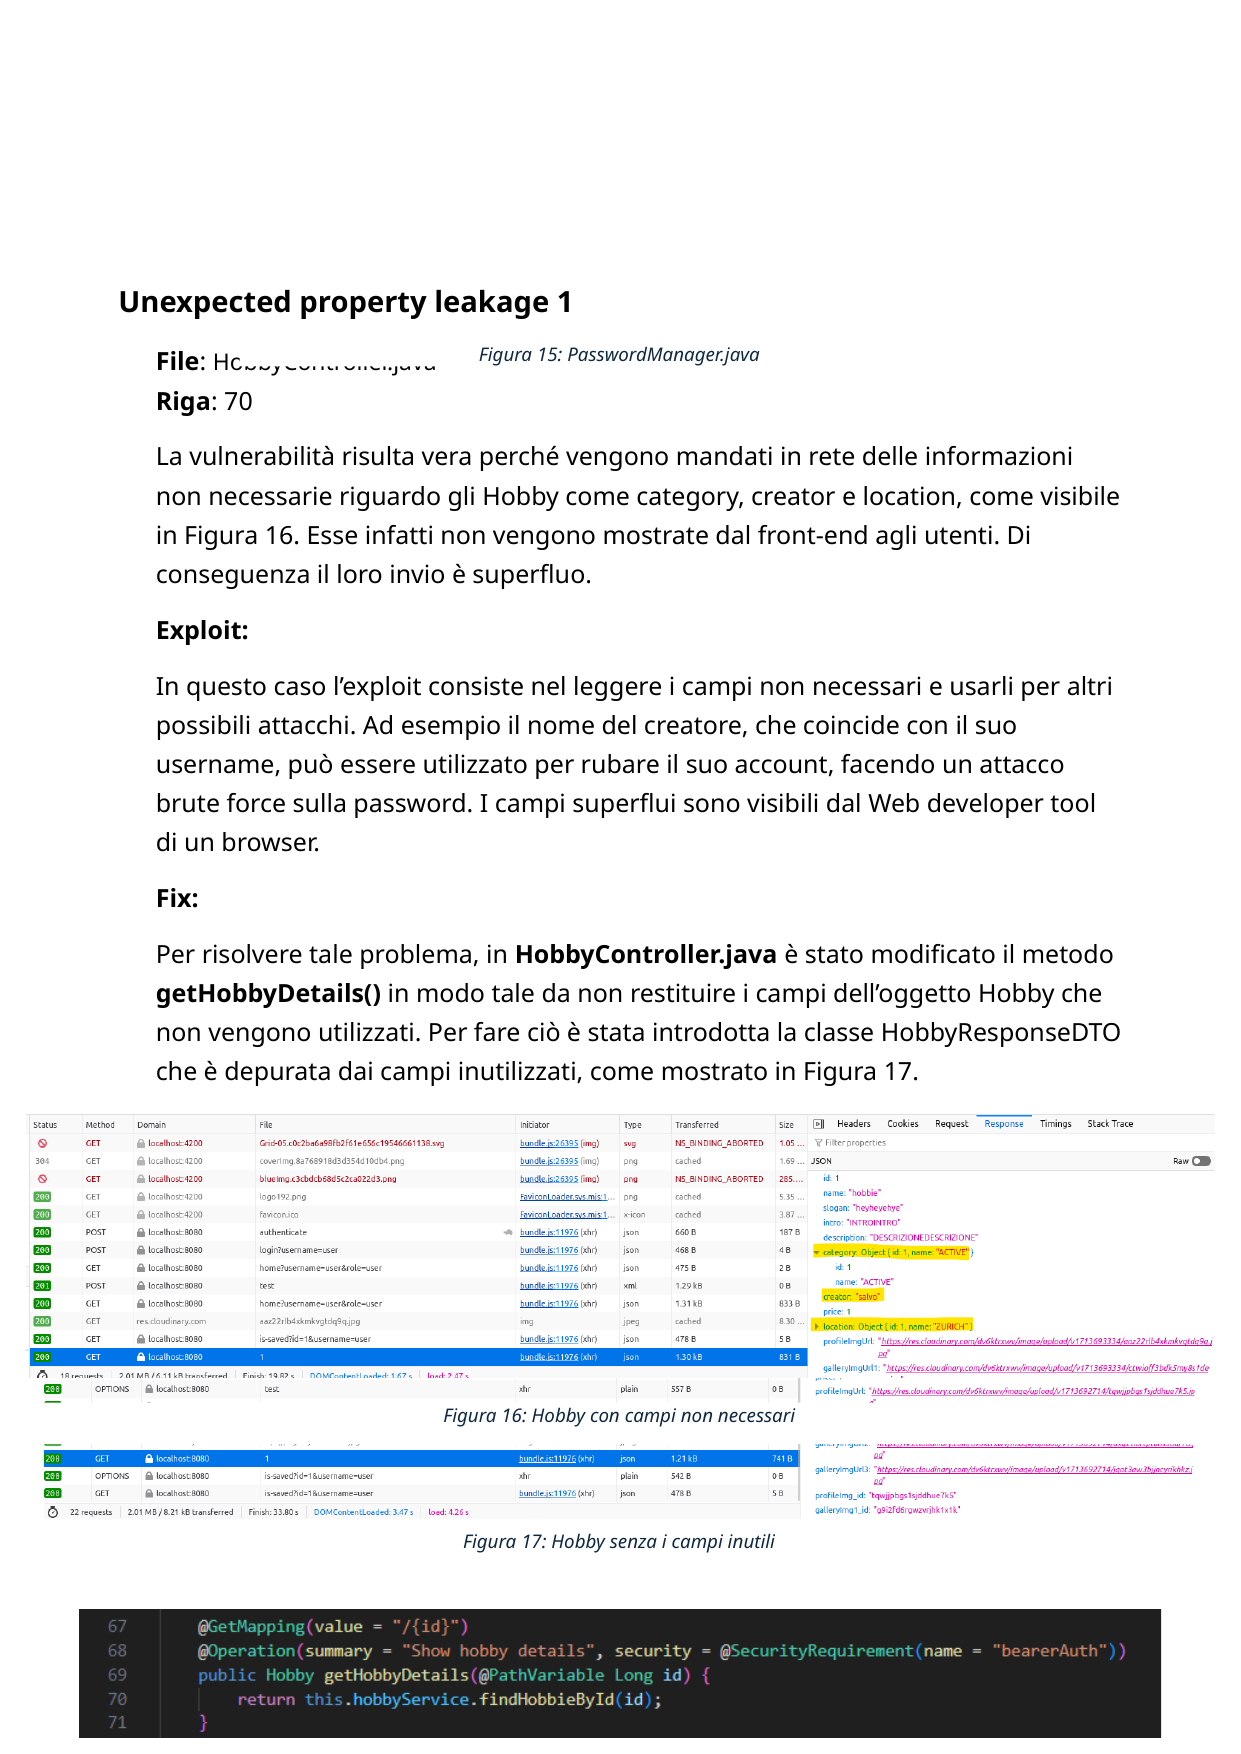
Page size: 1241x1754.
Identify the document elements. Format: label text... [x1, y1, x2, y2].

text Unexpected property leakage 1 [118, 282, 1122, 321]
text Fix: [156, 881, 1122, 915]
picture [43, 1444, 1197, 1519]
text Per risolvere tale problema, in HobbyController.java è stato modificato il metodo getHobbyDetails() in modo tale da non restituire i campi dell’oggetto Hobby che non vengono utilizzati. Per fare ciò è stata introdotta la classe HobbyResponseDTO che è depurata dai campi inutilizzati, come mostrato in Figura 17. [156, 937, 1122, 1088]
text In questo caso l’exploit consiste nel leggere i campi non necessari e usarli per altri possibili attacchi. Ad esempio il nome del creatore, che coincide con il suo username, può essere utilizzato per rubare il suo account, facendo un attacco brute force sulla password. I campi superflui sono visibili dal Web developer tool di un browser. [156, 668, 1122, 859]
list File: HobbyController.java [156, 344, 1122, 378]
picture [25, 1111, 1215, 1402]
picture [79, 1609, 1162, 1738]
text Exploit: [156, 612, 1122, 646]
list Riga: 70 [156, 383, 1122, 417]
text La vulnerabilità risulta vera perché vengono mandati in rete delle informazioni non necessarie riguardo gli Hobby come category, creator e location, come visibile in Figura 16. Esse infatti non vengono mostrate dal front-end agli utenti. Di conseguenza il loro invio è superfluo. [156, 439, 1122, 591]
